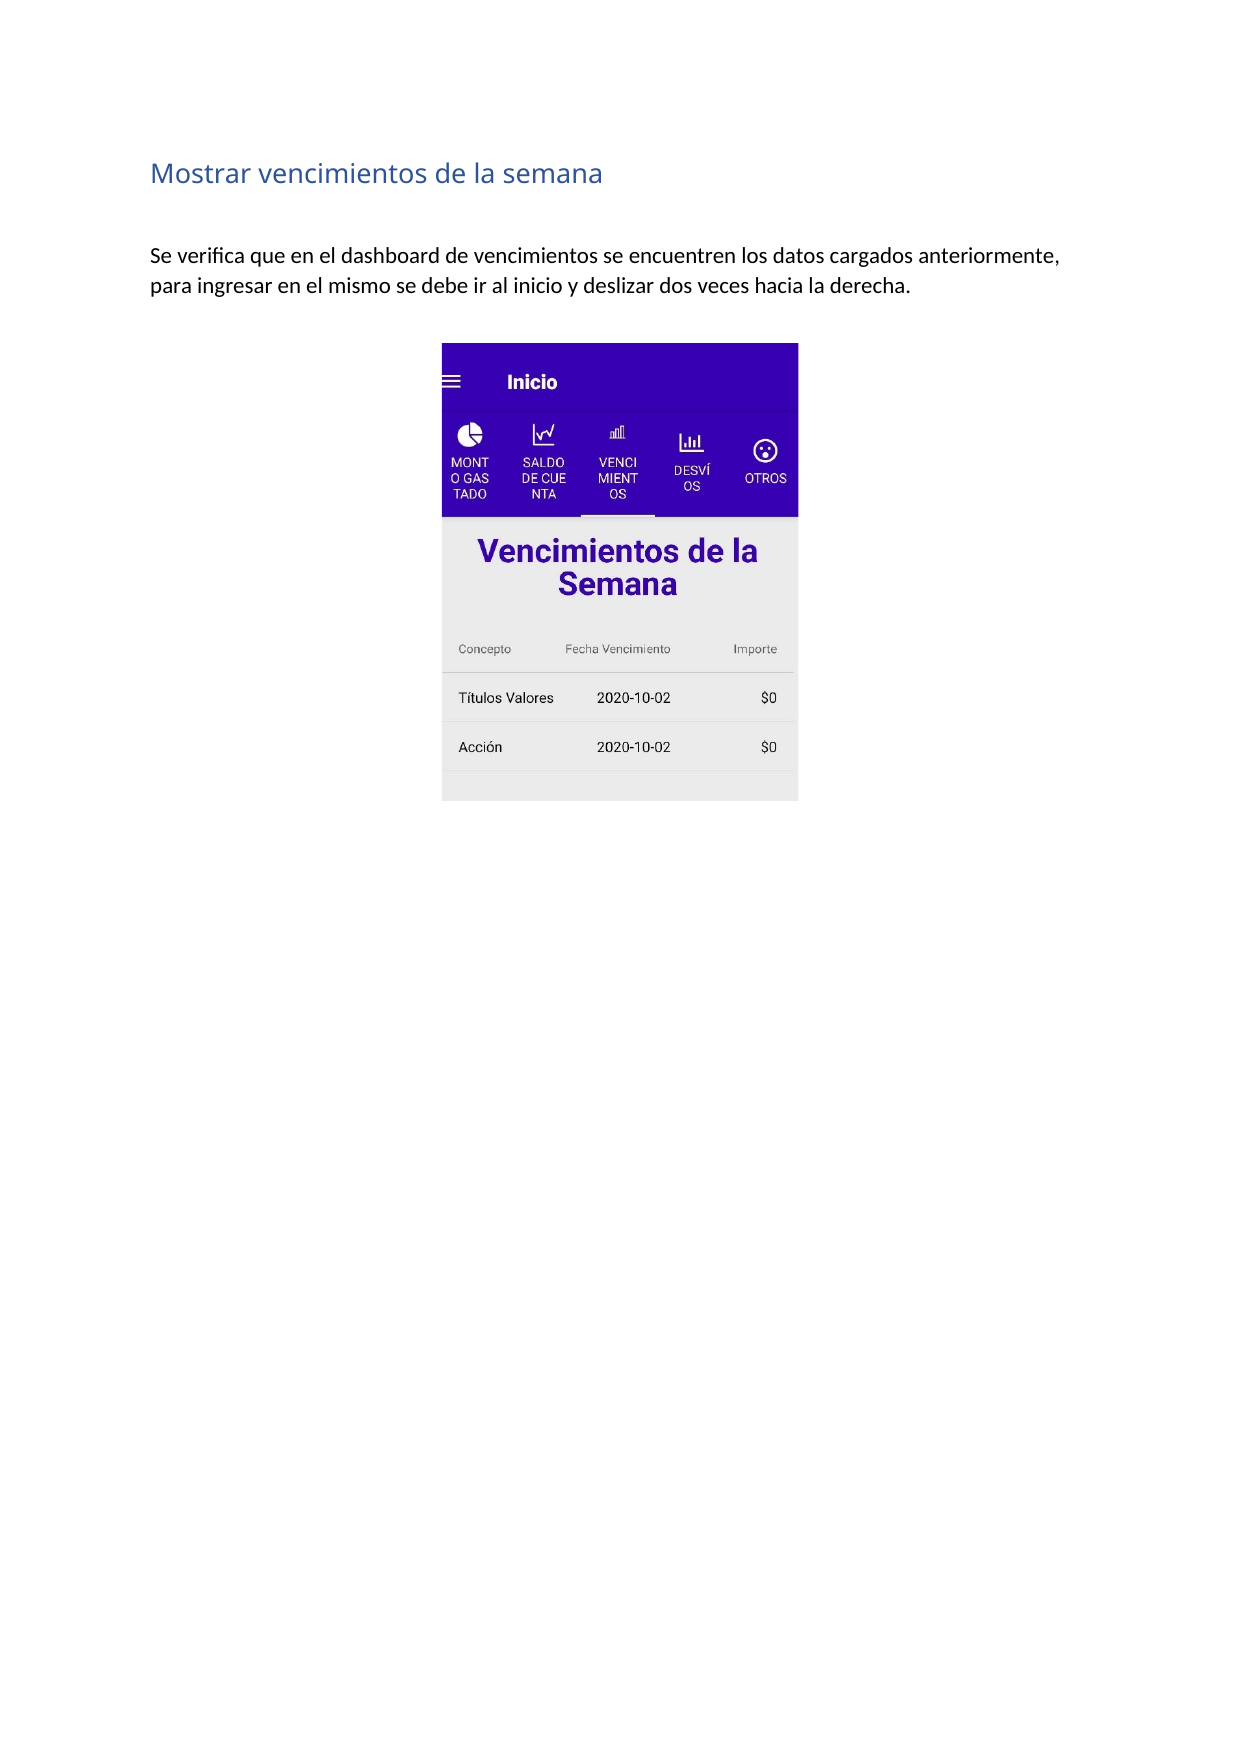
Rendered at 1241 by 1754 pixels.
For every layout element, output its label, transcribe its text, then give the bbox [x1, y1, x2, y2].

subtitle Mostrar vencimientos de la semana [150, 154, 1090, 191]
picture [441, 343, 799, 801]
text Se verifica que en el dashboard de vencimientos se encuentren los datos cargados anteriormente, para ingresar en el mismo se debe ir al inicio y deslizar dos veces hacia la derecha. [150, 241, 1090, 299]
